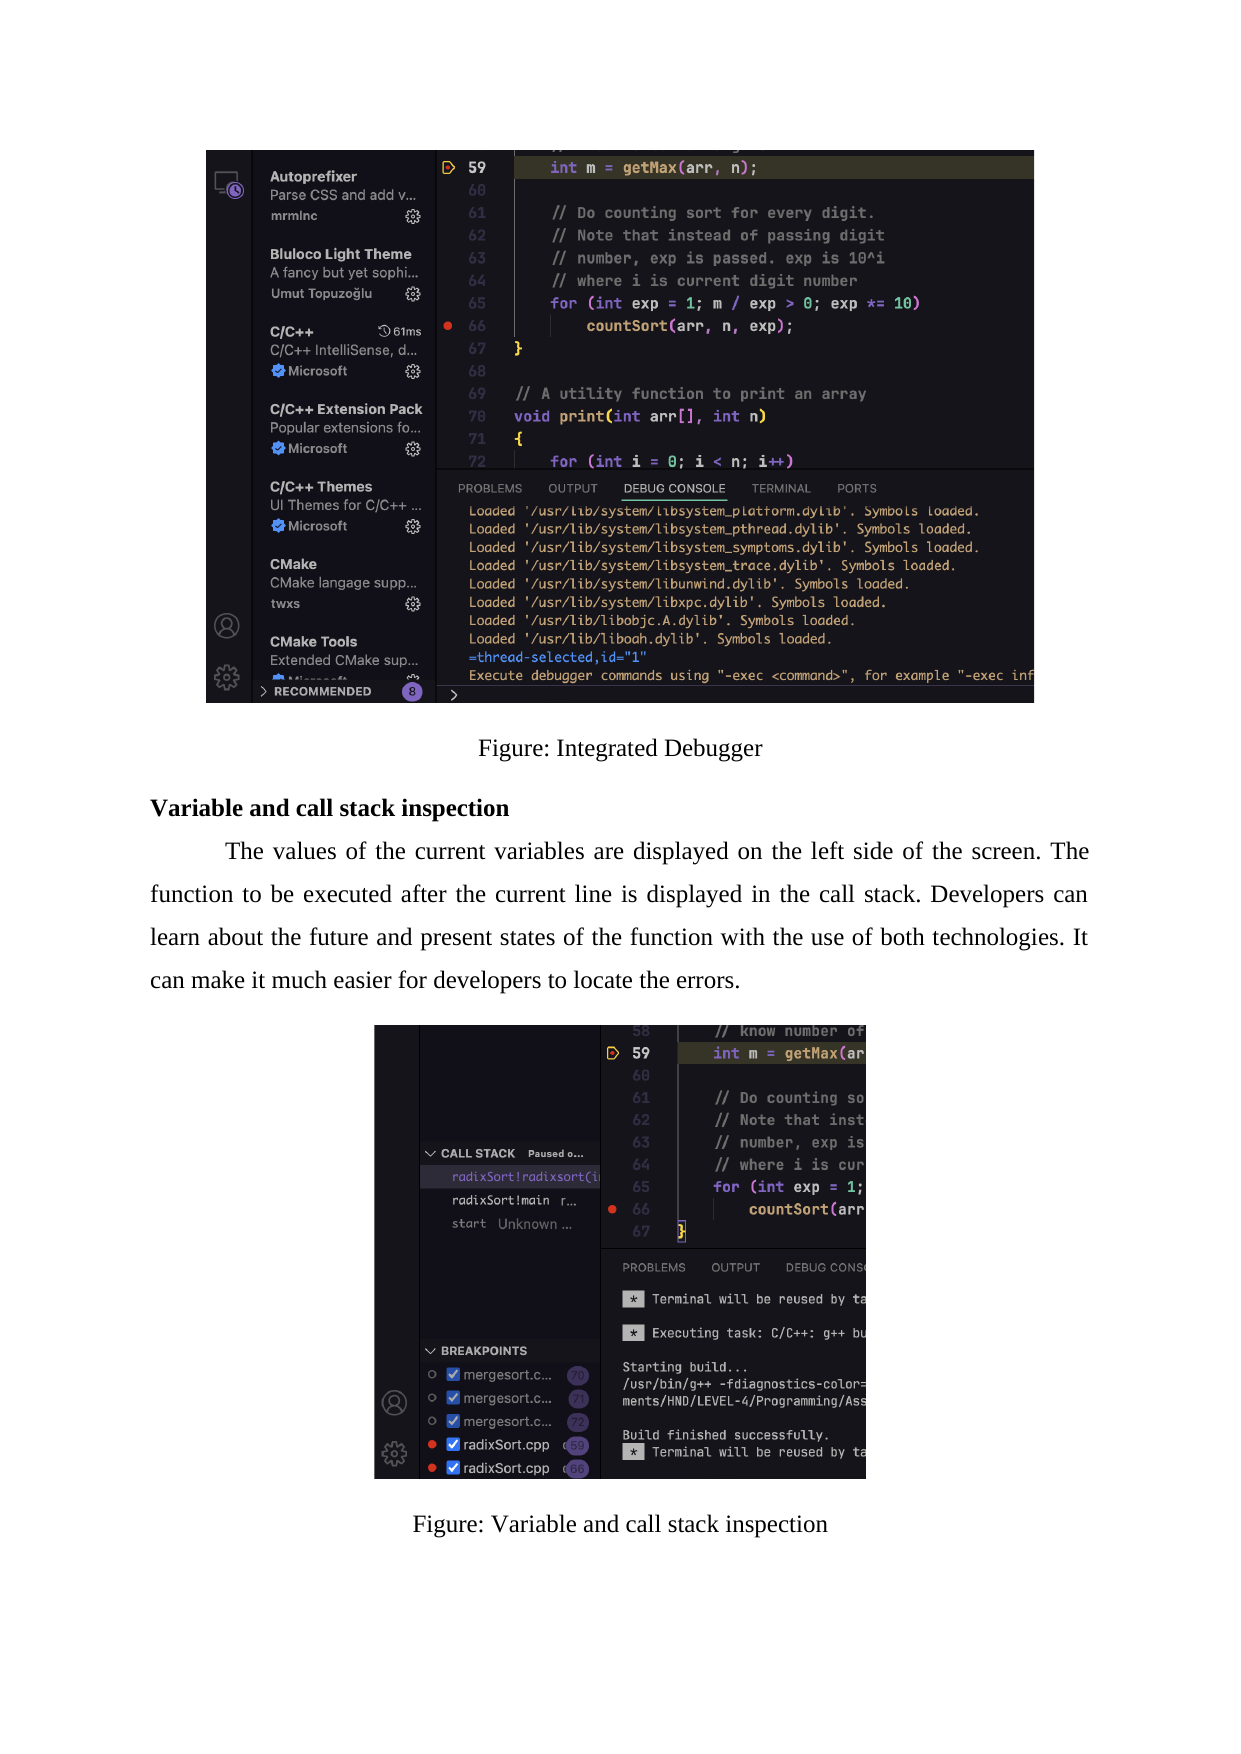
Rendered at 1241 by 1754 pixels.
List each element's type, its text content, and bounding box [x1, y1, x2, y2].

picture [374, 1025, 866, 1479]
text Figure: Variable and call stack inspection [150, 1509, 1090, 1538]
subtitle Variable and call stack inspection [150, 793, 1090, 822]
text Figure: Integrated Debugger [150, 733, 1090, 762]
picture [206, 150, 1035, 703]
text The values of the current variables are displayed on the left side of the screen. The function to be executed after the current line is displayed in the call stack. Developers can learn about the future and present states of the function with the use of both technologies. It can make it much easier for developers to locate the errors. [150, 836, 1090, 994]
